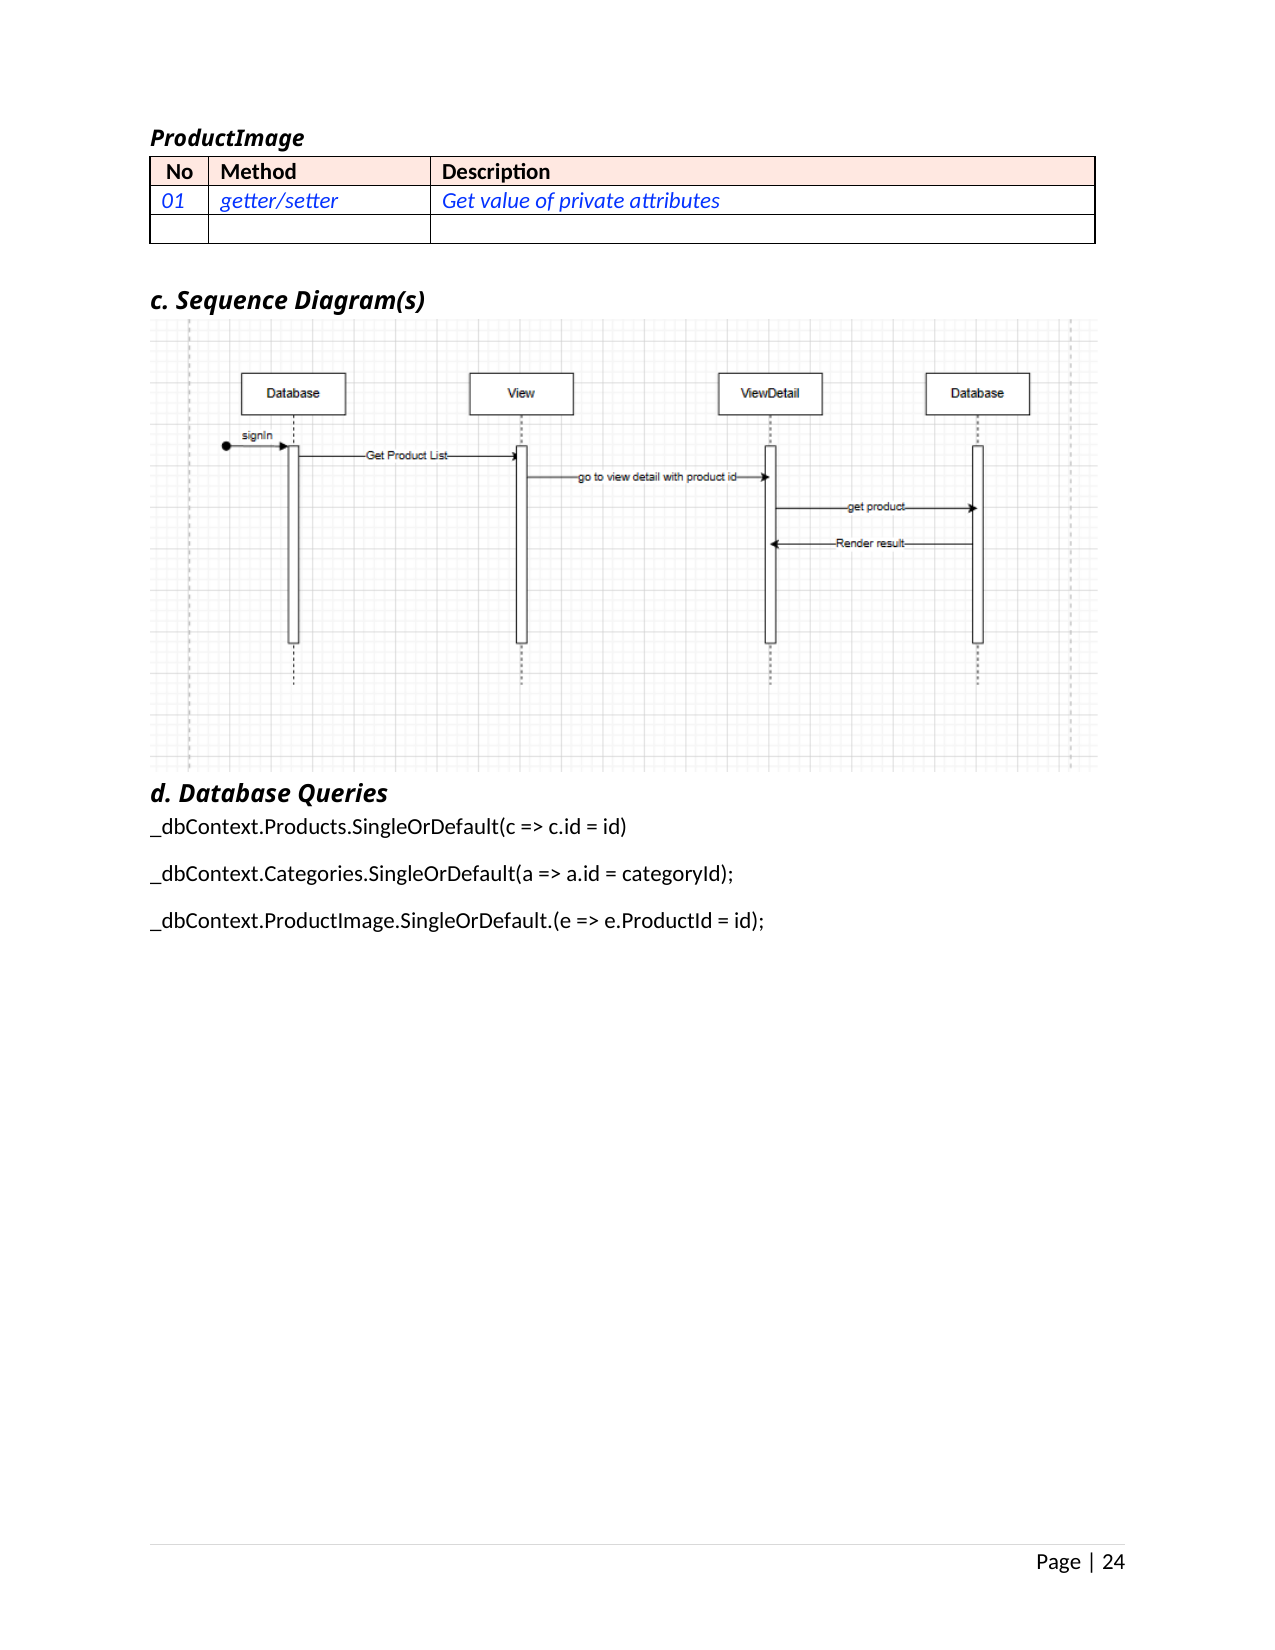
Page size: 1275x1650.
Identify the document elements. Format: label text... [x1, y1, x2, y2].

table_cell [151, 215, 208, 243]
subtitle d. Database Queries [150, 775, 1125, 809]
text _dbContext.ProductImage.SingleOrDefault.(e => e.ProductId = id); [150, 906, 1125, 934]
table_header No [151, 157, 208, 185]
table_header Description [431, 157, 1094, 185]
table_cell getter/setter [209, 186, 430, 214]
subtitle c. Sequence Diagram(s) [150, 282, 1125, 317]
subtitle ProductImage [150, 122, 1125, 153]
table_cell Get value of private attributes [431, 186, 1094, 214]
table_cell [209, 215, 430, 243]
text _dbContext.Products.SingleOrDefault(c => c.id = id) [150, 812, 1125, 840]
picture [150, 319, 1098, 772]
table_header Method [209, 157, 430, 185]
table_cell 01 [151, 186, 208, 214]
table_cell [431, 215, 1094, 243]
text _dbContext.Categories.SingleOrDefault(a => a.id = categoryId); [150, 859, 1125, 887]
